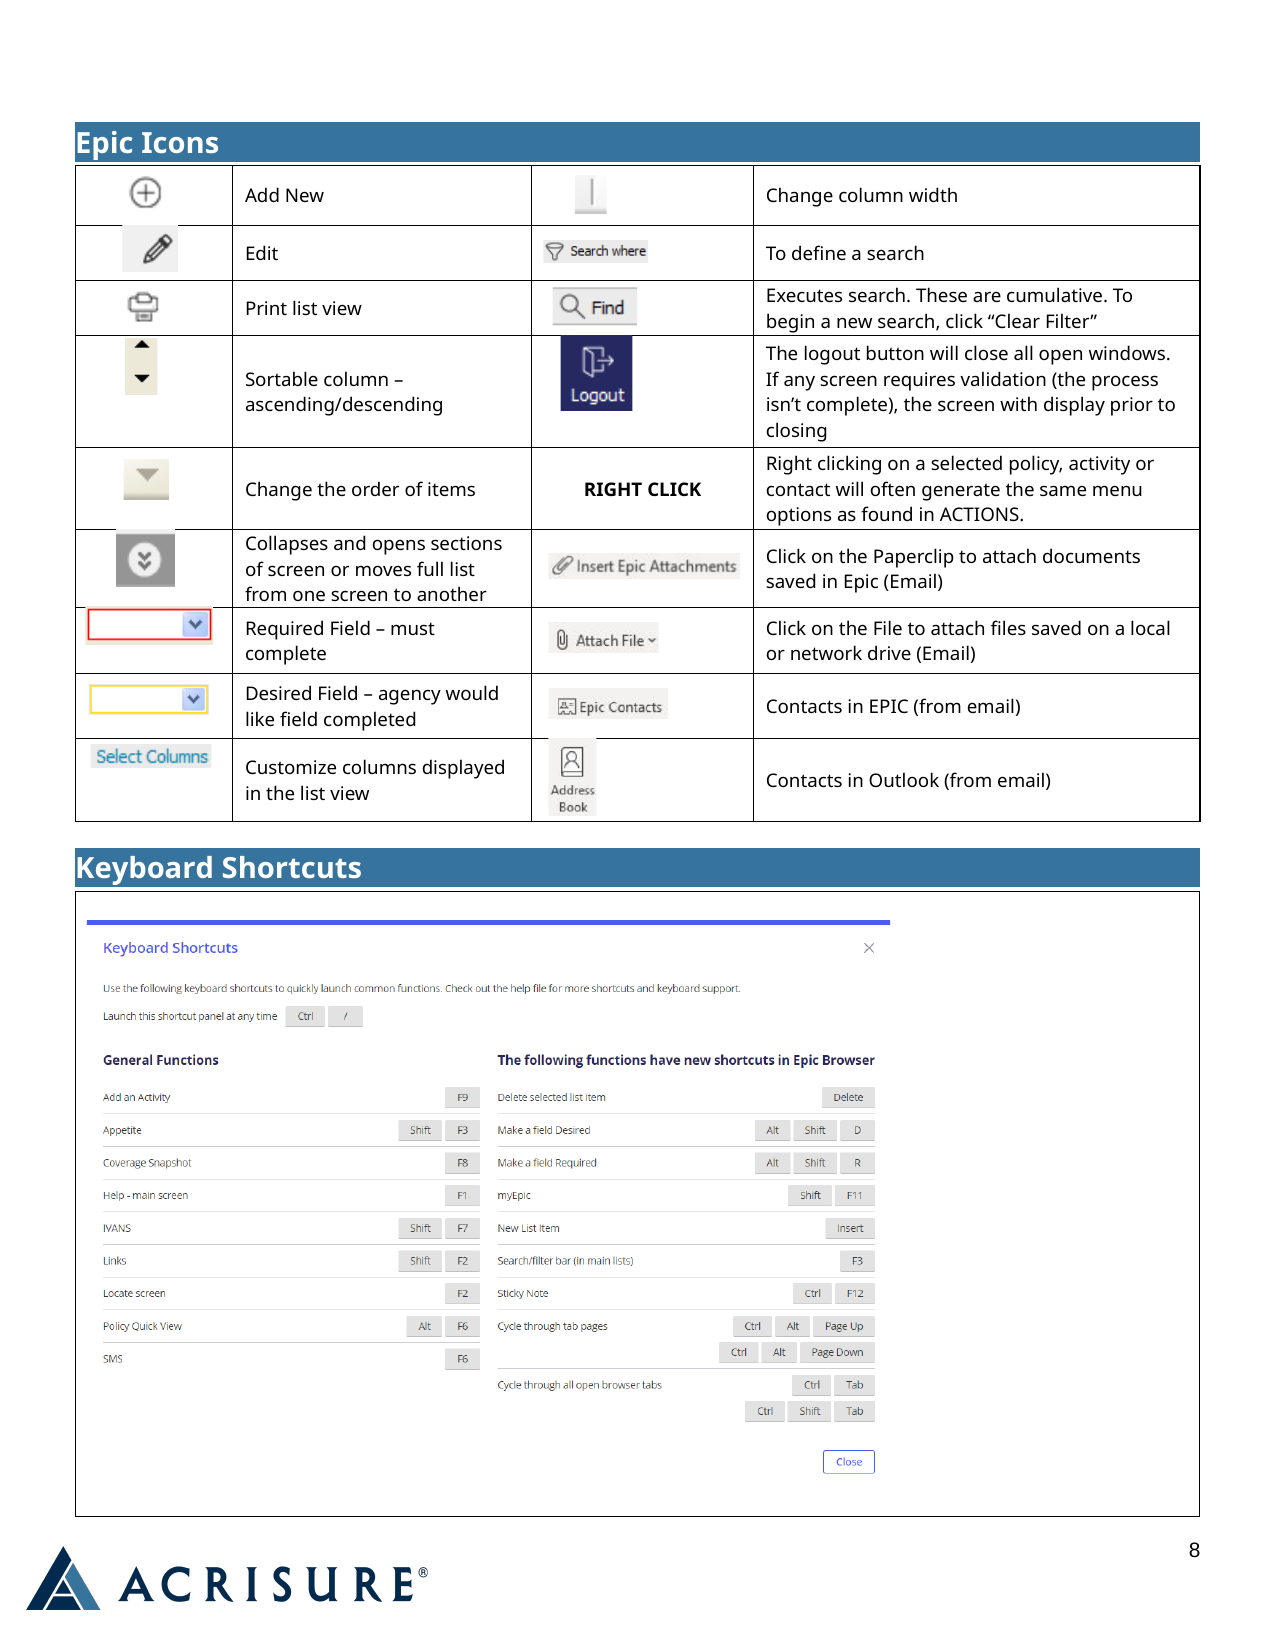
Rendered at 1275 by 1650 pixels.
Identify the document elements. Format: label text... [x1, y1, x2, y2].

table_header [76, 166, 232, 225]
picture [90, 744, 212, 768]
table_cell Edit [233, 226, 531, 280]
table_header [76, 892, 1199, 1516]
table_cell [532, 608, 753, 673]
table_cell [532, 281, 753, 335]
table_cell Executes search. These are cumulative. To begin a new search, click “Clear Filter” [754, 281, 1199, 335]
picture [548, 688, 669, 719]
subtitle Epic Icons [75, 122, 1200, 162]
table_cell To define a search [754, 226, 1199, 280]
table_header Add New [233, 166, 531, 225]
table_cell Right clicking on a selected policy, activity or contact will often generate the same menu options as found in ACTIONS. [754, 448, 1199, 529]
table_cell [532, 739, 753, 821]
table_cell [76, 226, 232, 280]
table_cell [76, 448, 232, 529]
table_header Change column width [754, 166, 1199, 225]
picture [86, 920, 890, 1488]
picture [552, 286, 638, 327]
table_cell [76, 281, 232, 335]
picture [122, 225, 178, 272]
picture [574, 175, 607, 214]
table_cell Click on the Paperclip to attach documents saved in Epic (Email) [754, 530, 1199, 607]
table_cell Change the order of items [233, 448, 531, 529]
table_cell Click on the File to attach files saved on a local or network drive (Email) [754, 608, 1199, 673]
table_cell [76, 739, 232, 821]
table_cell [532, 674, 753, 738]
table_cell [532, 336, 753, 447]
picture [88, 684, 209, 715]
picture [26, 1546, 428, 1610]
picture [123, 459, 169, 500]
table_cell RIGHT CLICK [532, 448, 753, 529]
picture [125, 338, 158, 395]
picture [548, 622, 659, 653]
picture [548, 553, 740, 579]
table_cell [76, 608, 232, 673]
picture [126, 169, 164, 216]
table_cell Sortable column – ascending/descending [233, 336, 531, 447]
table_cell [76, 530, 232, 607]
table_cell Collapses and opens sections of screen or moves full list from one screen to another [233, 530, 531, 607]
table_cell Print list view [233, 281, 531, 335]
table_cell Desired Field – agency would like field completed [233, 674, 531, 738]
table_header [532, 166, 753, 225]
table_cell [76, 336, 232, 447]
picture [85, 606, 213, 645]
picture [116, 529, 175, 587]
picture [560, 335, 633, 411]
table_cell [532, 226, 753, 280]
table_cell Contacts in EPIC (from email) [754, 674, 1199, 738]
table_cell [76, 674, 232, 738]
picture [543, 240, 649, 263]
subtitle Keyboard Shortcuts [75, 848, 1200, 887]
table_cell Customize columns displayed in the list view [233, 739, 531, 821]
picture [113, 283, 166, 335]
table_cell Contacts in Outlook (from email) [754, 739, 1199, 821]
picture [548, 738, 597, 816]
table_cell Required Field – must complete [233, 608, 531, 673]
table_cell The logout button will close all open windows. If any screen requires validation (the process isn’t complete), the screen with display prior to closing [754, 336, 1199, 447]
table_cell [532, 530, 753, 607]
